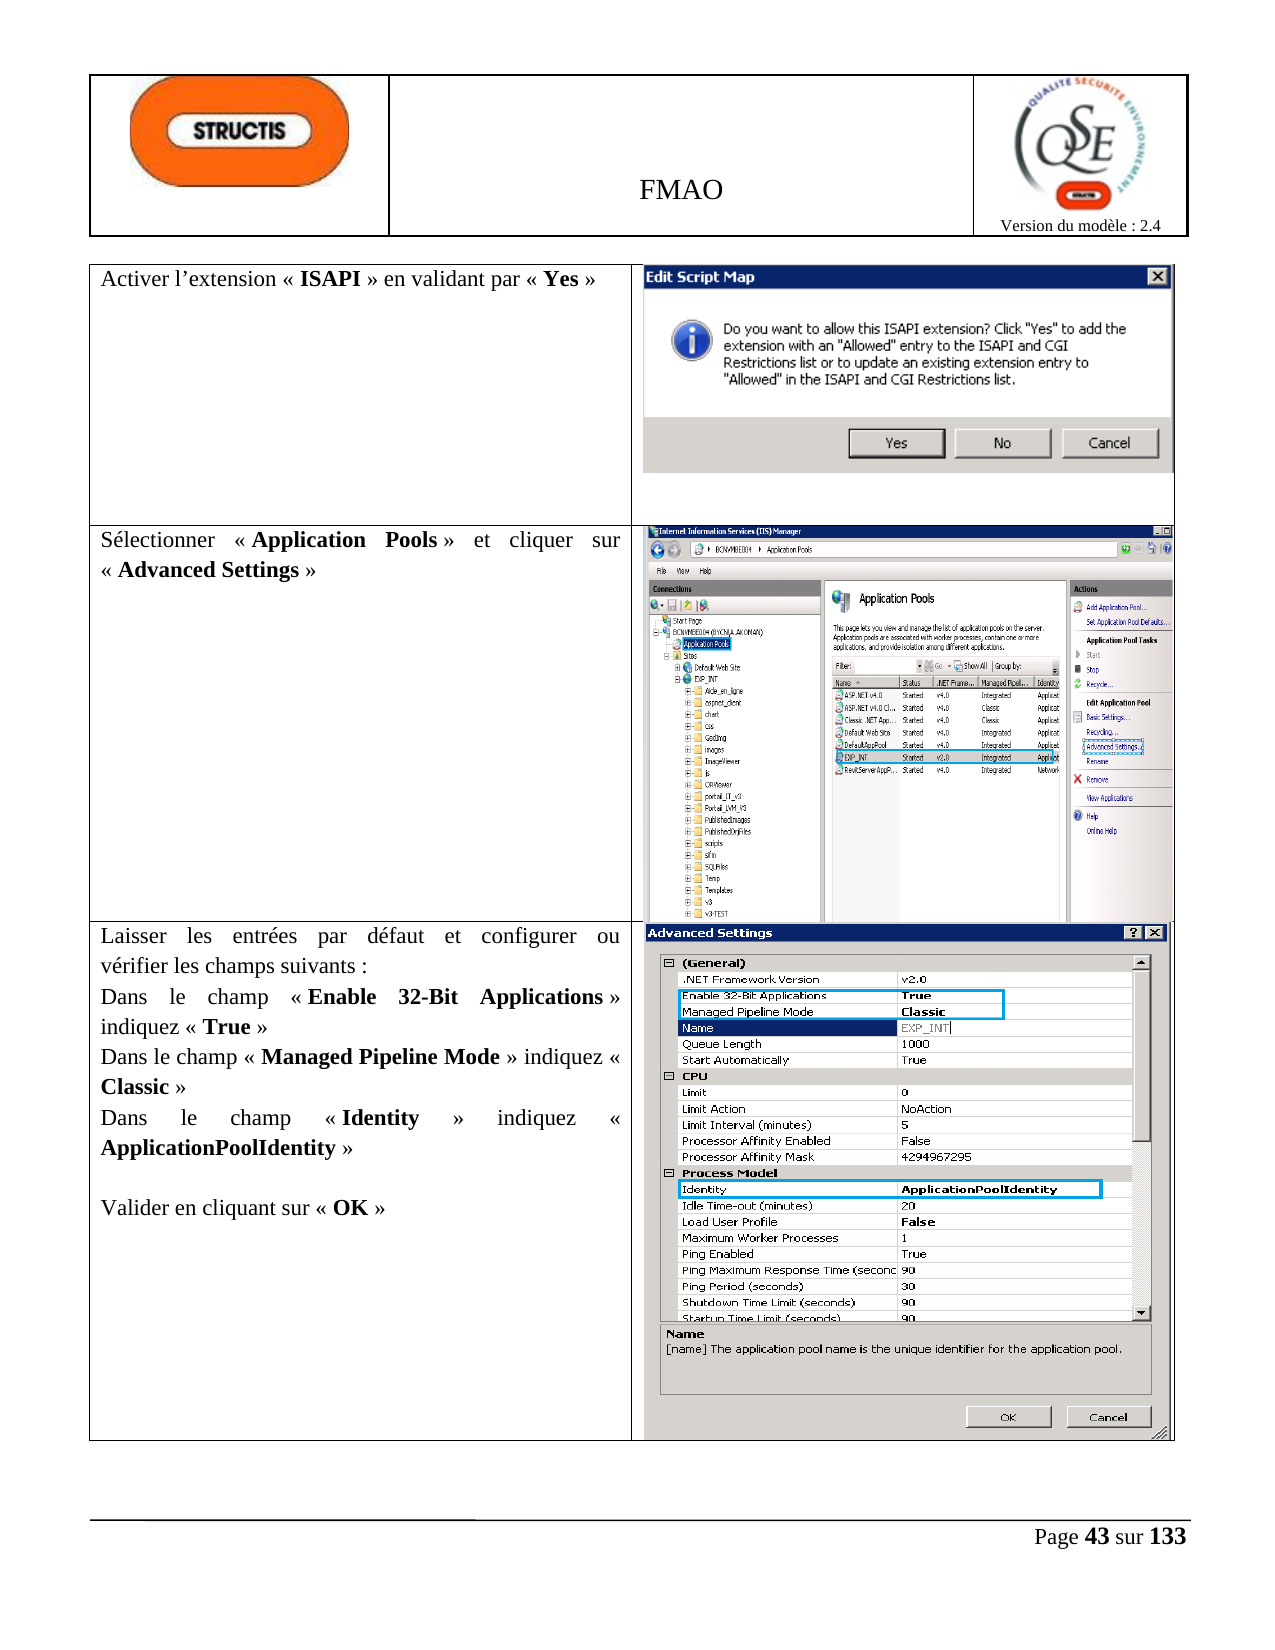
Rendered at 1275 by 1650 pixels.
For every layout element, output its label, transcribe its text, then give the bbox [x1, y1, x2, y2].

table_cell [632, 526, 643, 921]
picture [129, 76, 349, 187]
picture [643, 264, 1175, 473]
table_cell Laisser les entrées par défaut et configurer ou vérifier les champs suivants : Dans le champ « Enable 32-Bit Applications » indiquez « True » Dans le champ « Managed Pipeline Mode » indiquez « Classic » Dans le champ « Identity » indiquez « ApplicationPoolIdentity » Valider en cliquant sur « OK » [90, 922, 631, 1439]
picture [643, 526, 1173, 1440]
table_cell Sélectionner « Application Pools » et cliquer sur « Advanced Settings » [90, 526, 631, 921]
table_cell [632, 265, 1174, 525]
table_cell [632, 922, 643, 1439]
picture [1010, 76, 1151, 216]
table_cell Activer l’extension « ISAPI » en validant par « Yes » [90, 265, 631, 525]
